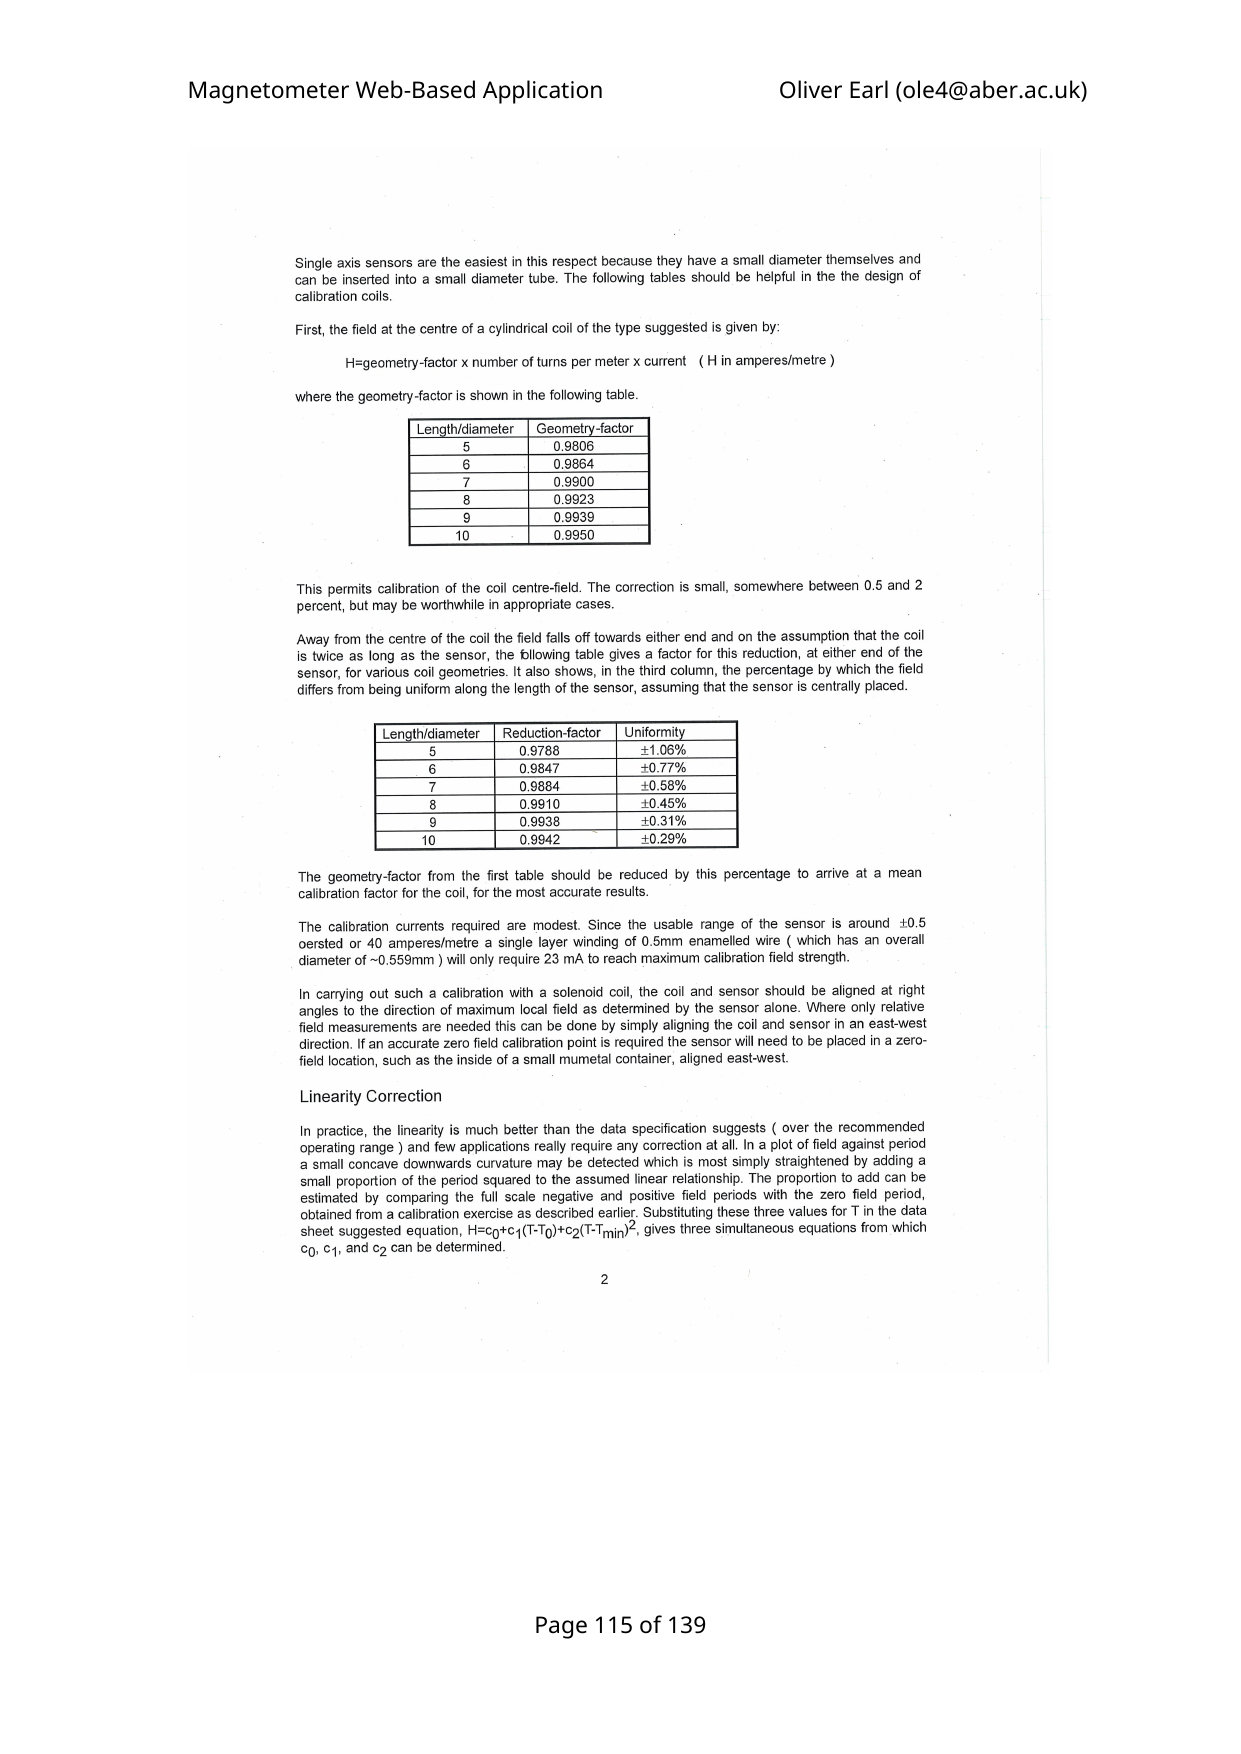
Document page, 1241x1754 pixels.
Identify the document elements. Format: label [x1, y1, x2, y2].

picture [187, 148, 1053, 1372]
